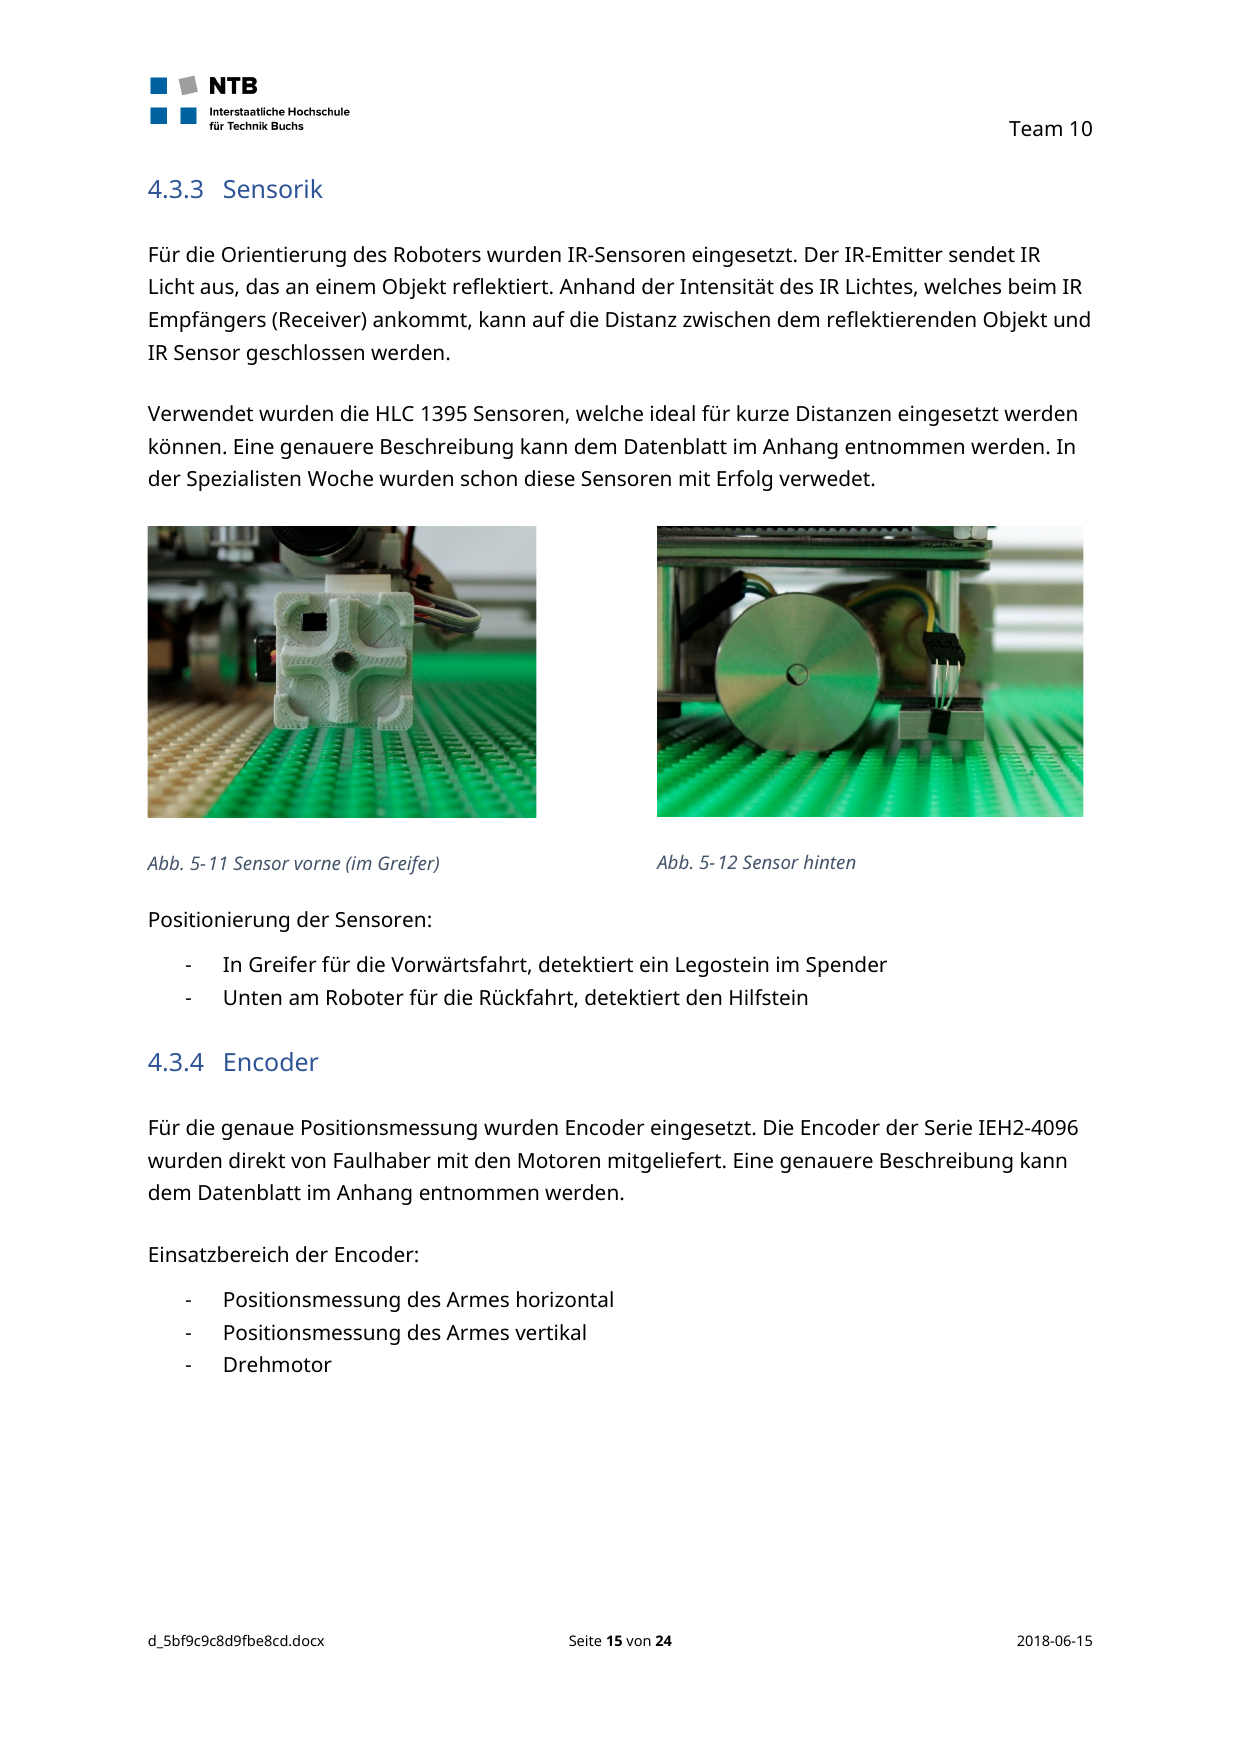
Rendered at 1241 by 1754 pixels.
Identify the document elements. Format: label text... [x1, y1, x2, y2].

subtitle Sensorik [148, 171, 1093, 206]
picture [147, 73, 355, 137]
picture [147, 526, 537, 818]
picture [657, 526, 1084, 817]
subtitle Encoder [148, 1045, 1093, 1079]
text Positionierung der Sensoren: [148, 905, 1093, 934]
text Für die Orientierung des Roboters wurden IR-Sensoren eingesetzt. Der IR-Emitter sendet IR Licht aus, das an einem Objekt reflektiert. Anhand der Intensität des IR Lichtes, welches beim IR Empfängers (Receiver) ankommt, kann auf die Distanz zwischen dem reflektierenden Objekt und IR Sensor geschlossen werden. [148, 240, 1093, 366]
list Positionsmessung des Armes horizontal [185, 1285, 1093, 1314]
text Einsatzbereich der Encoder: [148, 1240, 1093, 1269]
list Unten am Roboter für die Rückfahrt, detektiert den Hilfstein [185, 983, 1093, 1012]
list In Greifer für die Vorwärtsfahrt, detektiert ein Legostein im Spender [185, 951, 1093, 979]
list Positionsmessung des Armes vertikal [185, 1318, 1093, 1346]
text Verwendet wurden die HLC 1395 Sensoren, welche ideal für kurze Distanzen eingesetzt werden können. Eine genauere Beschreibung kann dem Datenblatt im Anhang entnommen werden. In der Spezialisten Woche wurden schon diese Sensoren mit Erfolg verwedet. [148, 399, 1093, 493]
list Drehmotor [185, 1351, 1093, 1379]
text Für die genaue Positionsmessung wurden Encoder eingesetzt. Die Encoder der Serie IEH2-4096 wurden direkt von Faulhaber mit den Motoren mitgeliefert. Eine genauere Beschreibung kann dem Datenblatt im Anhang entnommen werden. [148, 1113, 1093, 1207]
